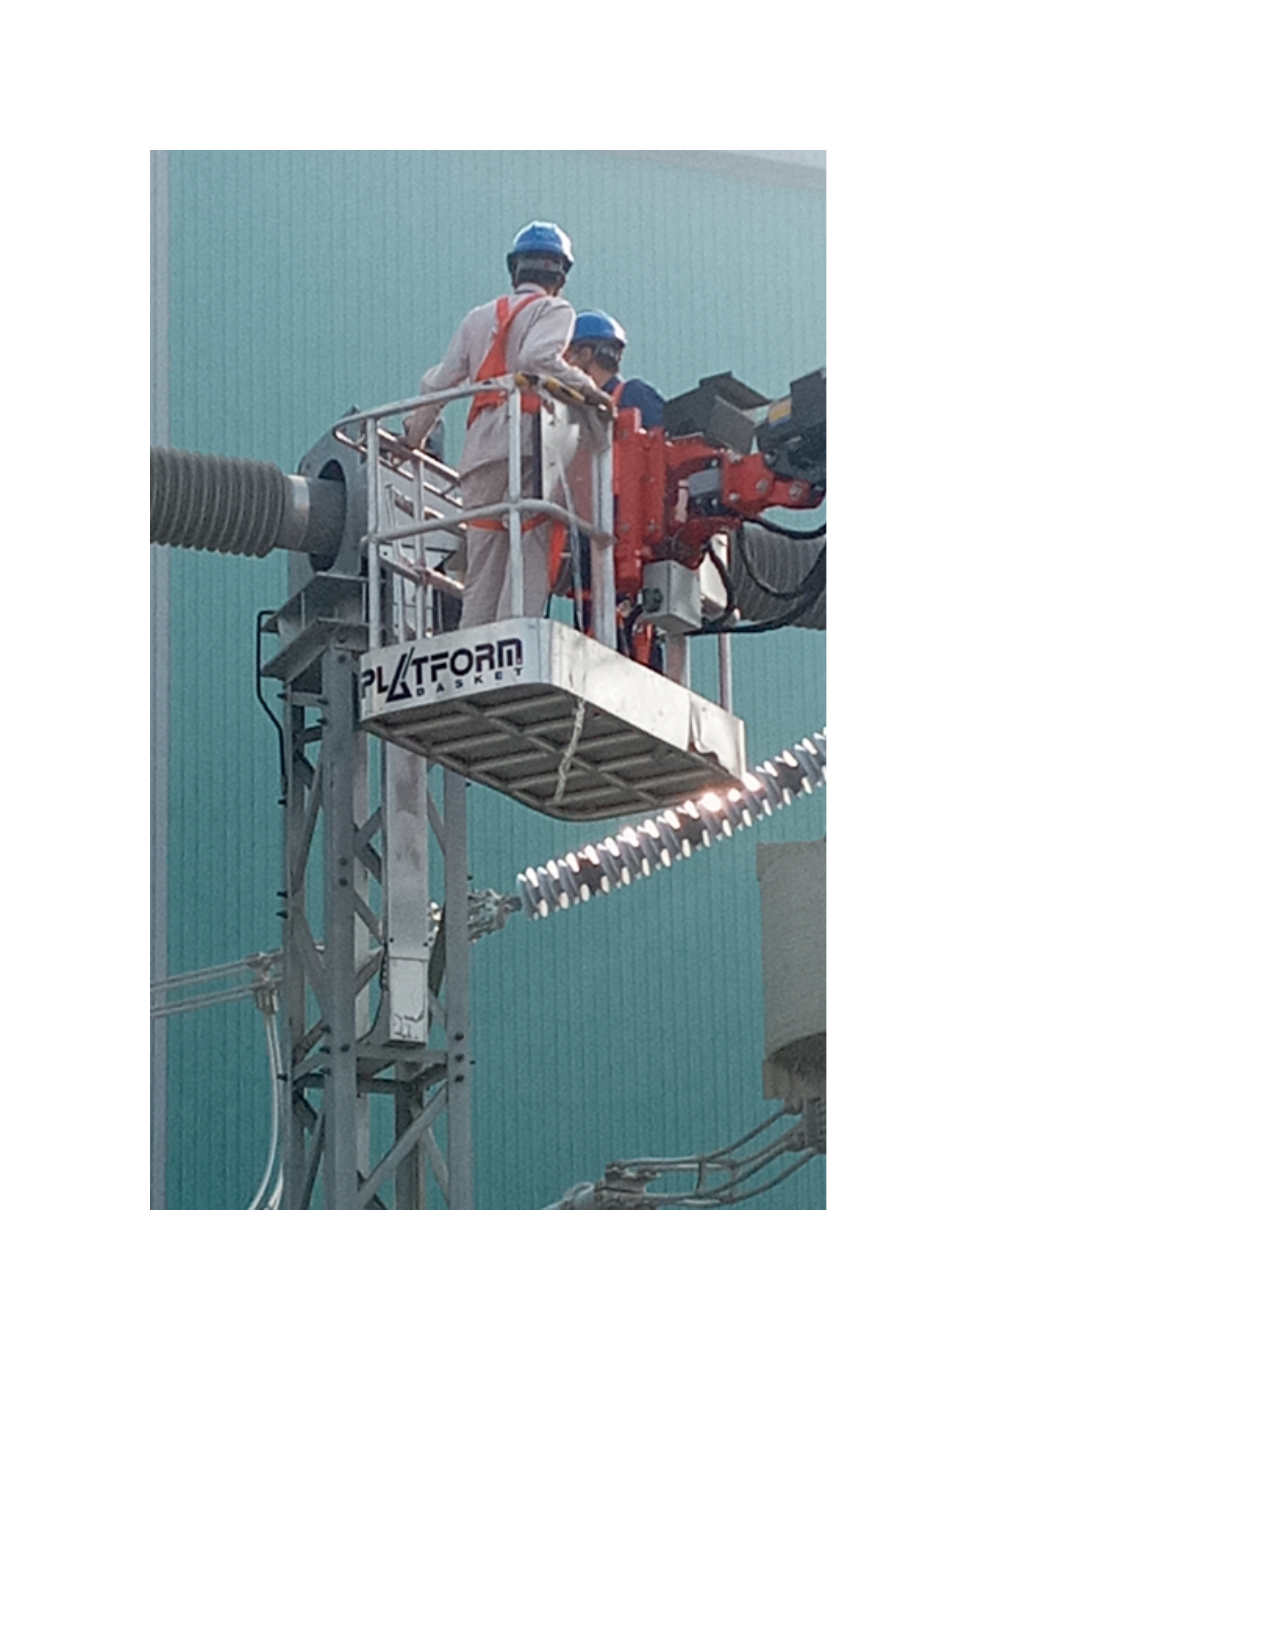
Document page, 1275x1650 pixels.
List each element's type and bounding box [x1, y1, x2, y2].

picture [150, 150, 827, 1210]
